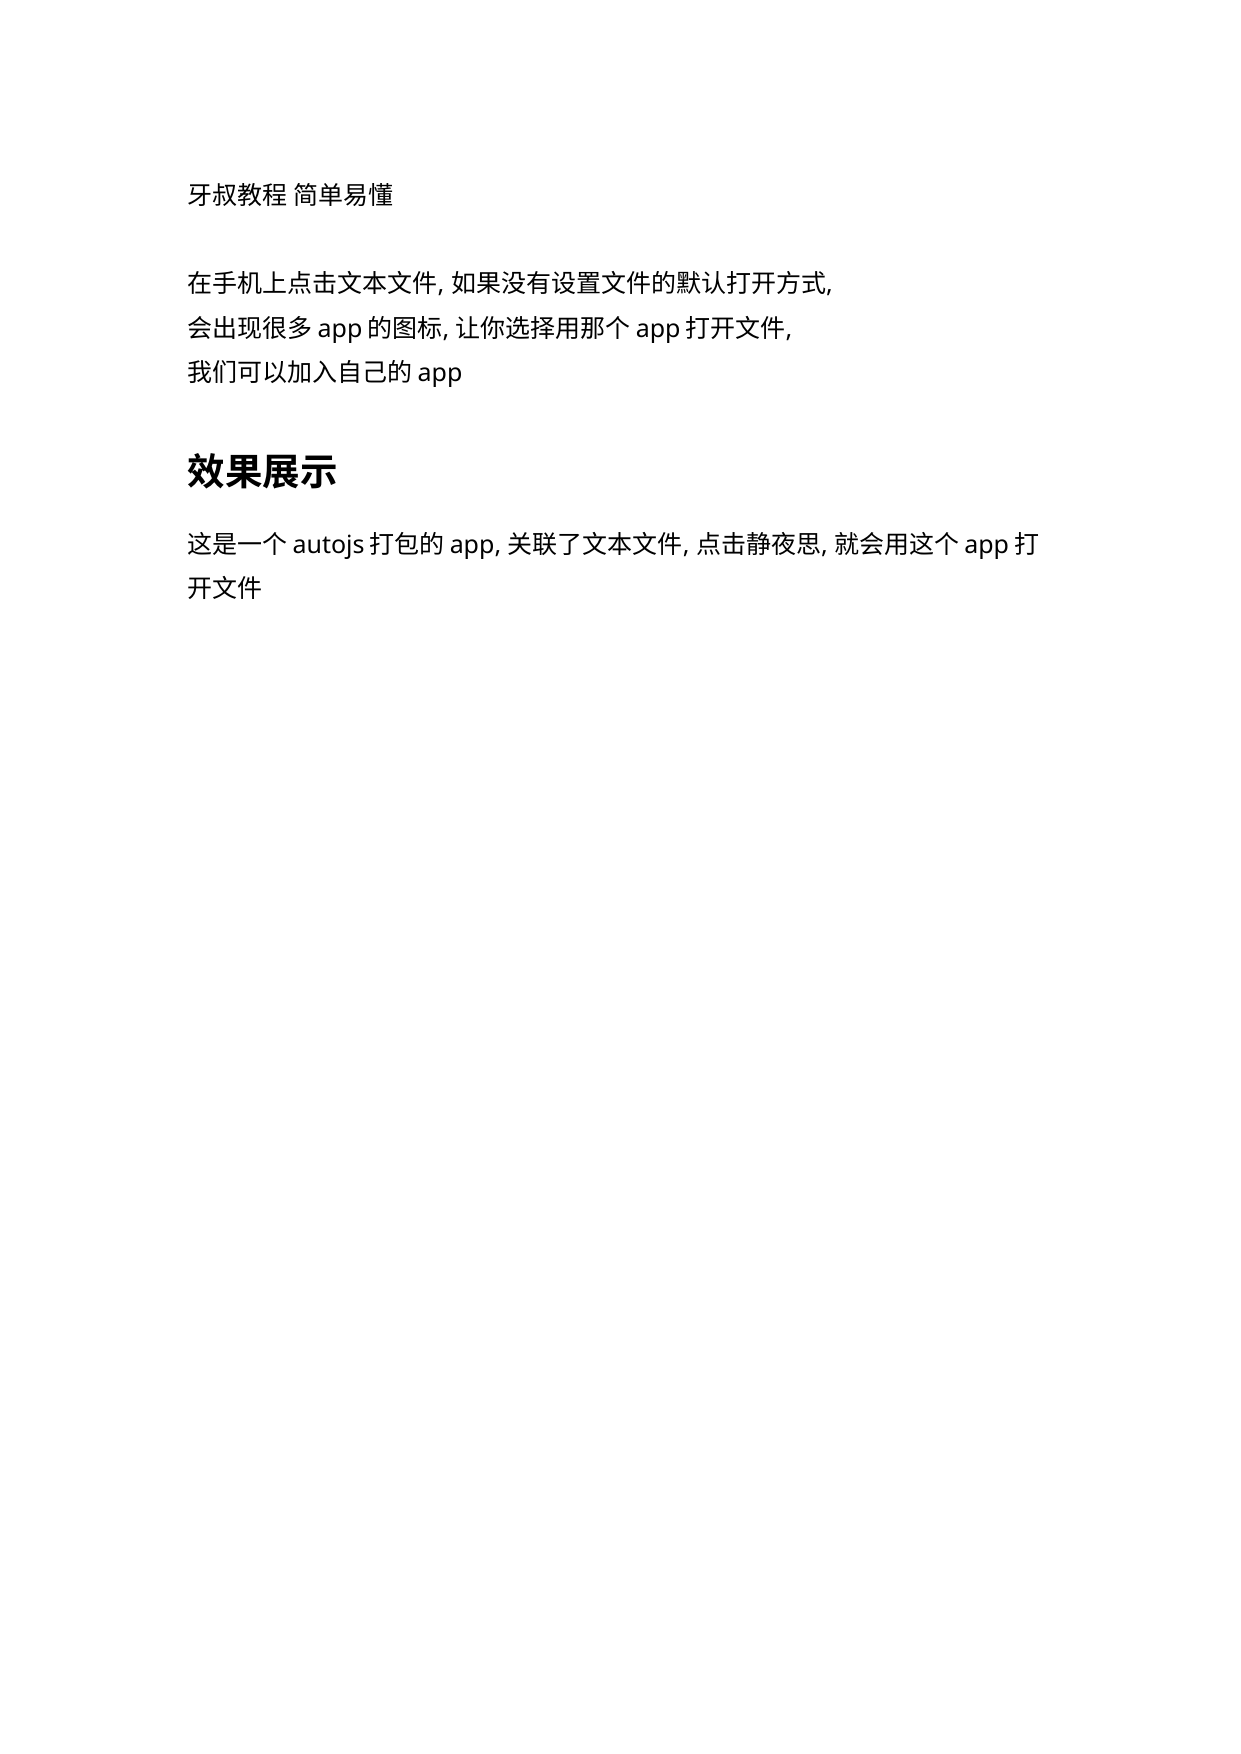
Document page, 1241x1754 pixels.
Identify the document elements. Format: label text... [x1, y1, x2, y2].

text 会出现很多app的图标, 让你选择用那个app打开文件, [187, 304, 1053, 348]
text 效果展示 [187, 425, 1053, 513]
text 我们可以加入自己的app [187, 348, 1053, 392]
text 在手机上点击文本文件, 如果没有设置文件的默认打开方式, [187, 260, 1053, 304]
text 这是一个autojs打包的app, 关联了文本文件, 点击静夜思, 就会用这个app打开文件 [187, 521, 1053, 609]
text 牙叔教程 简单易懂 [187, 172, 1053, 216]
